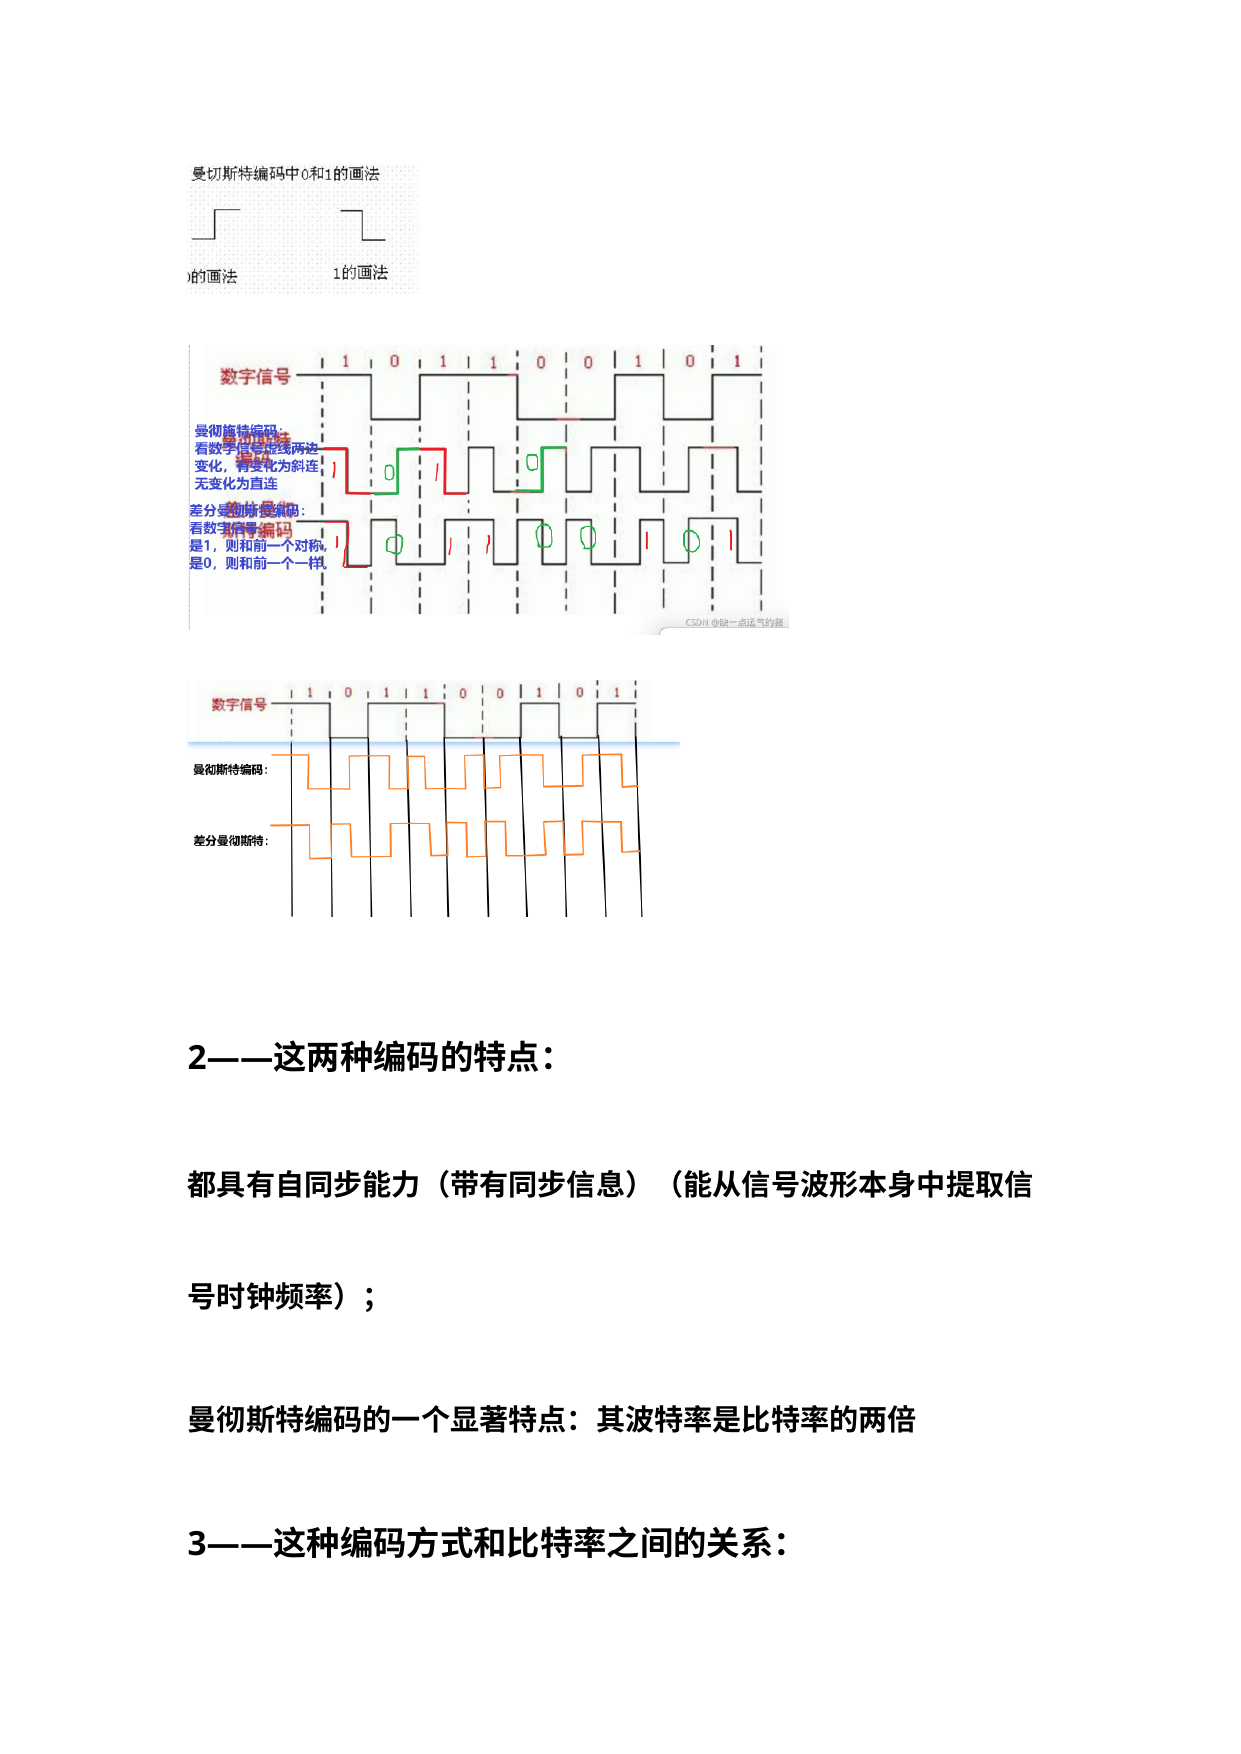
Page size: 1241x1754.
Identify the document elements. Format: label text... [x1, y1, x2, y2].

subtitle 都具有自同步能力（带有同步信息）（能从信号波形本身中提取信号时钟频率）； [187, 1150, 1053, 1328]
subtitle 曼彻斯特编码的一个显著特点：其波特率是比特率的两倍 [187, 1386, 1053, 1451]
picture [187, 162, 421, 294]
subtitle 2——这两种编码的特点： [187, 1023, 1053, 1088]
picture [187, 677, 681, 917]
text 3——这种编码方式和比特率之间的关系： [187, 1508, 1053, 1573]
picture [187, 345, 789, 635]
